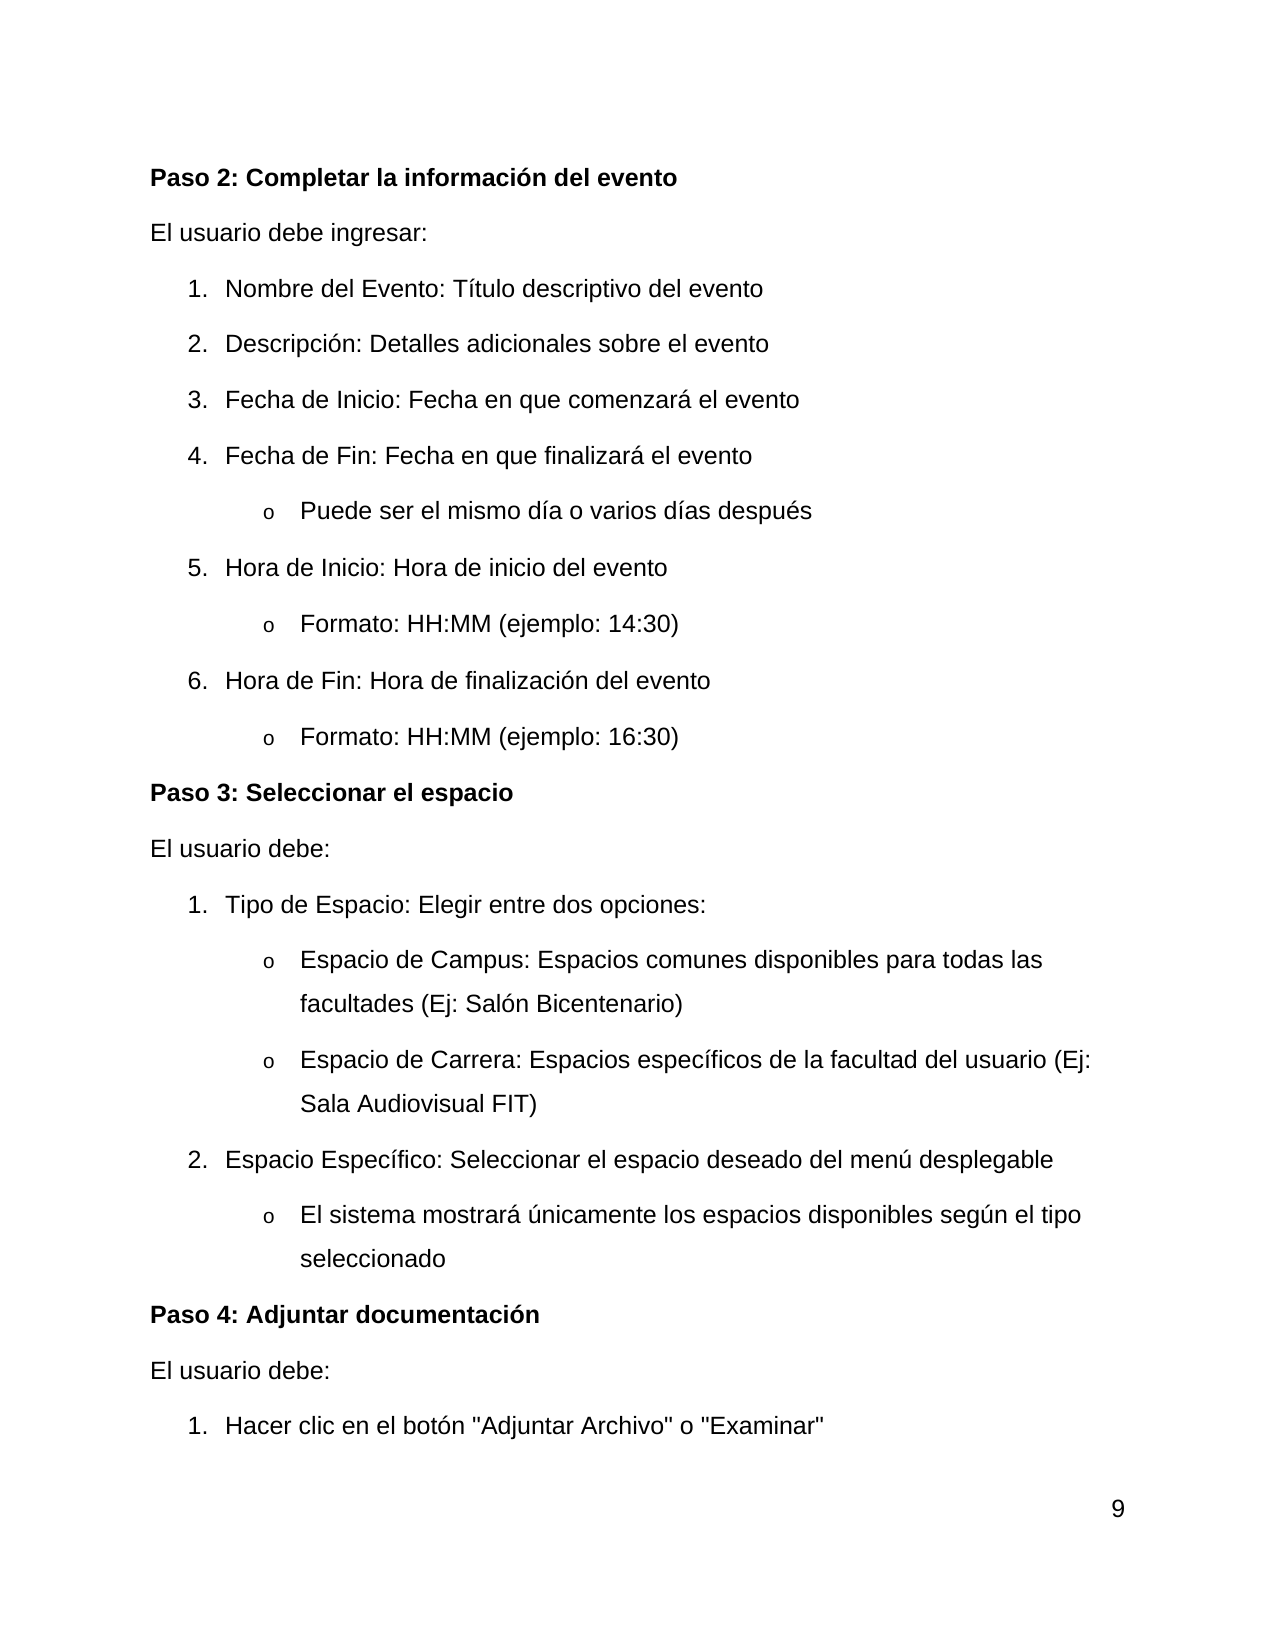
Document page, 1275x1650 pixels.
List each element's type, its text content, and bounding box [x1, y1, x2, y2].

list Formato: HH:MM (ejemplo: 14:30) [262, 609, 1125, 638]
list Puede ser el mismo día o varios días después [262, 496, 1125, 526]
list Formato: HH:MM (ejemplo: 16:30) [262, 721, 1125, 751]
text Paso 2: Completar la información del evento [150, 162, 1125, 191]
list Hacer clic en el botón "Adjuntar Archivo" o "Examinar" [187, 1411, 1125, 1440]
list Fecha de Fin: Fecha en que finalizará el evento [187, 441, 1125, 469]
list Espacio de Carrera: Espacios específicos de la facultad del usuario (Ej: Sala Audiovisual FIT) [262, 1045, 1125, 1118]
list El sistema mostrará únicamente los espacios disponibles según el tipo seleccionado [262, 1200, 1125, 1273]
text Paso 4: Adjuntar documentación [150, 1300, 1125, 1329]
list Hora de Fin: Hora de finalización del evento [187, 666, 1125, 694]
list Espacio de Campus: Espacios comunes disponibles para todas las facultades (Ej: Salón Bicentenario) [262, 945, 1125, 1018]
list Espacio Específico: Seleccionar el espacio deseado del menú desplegable [187, 1145, 1125, 1173]
list Fecha de Inicio: Fecha en que comenzará el evento [187, 385, 1125, 414]
text El usuario debe ingresar: [150, 218, 1125, 247]
text El usuario debe: [150, 1356, 1125, 1384]
list Tipo de Espacio: Elegir entre dos opciones: [187, 890, 1125, 918]
text Paso 3: Seleccionar el espacio [150, 778, 1125, 807]
list Nombre del Evento: Título descriptivo del evento [187, 274, 1125, 302]
text El usuario debe: [150, 834, 1125, 863]
list Descripción: Detalles adicionales sobre el evento [187, 329, 1125, 358]
list Hora de Inicio: Hora de inicio del evento [187, 553, 1125, 582]
